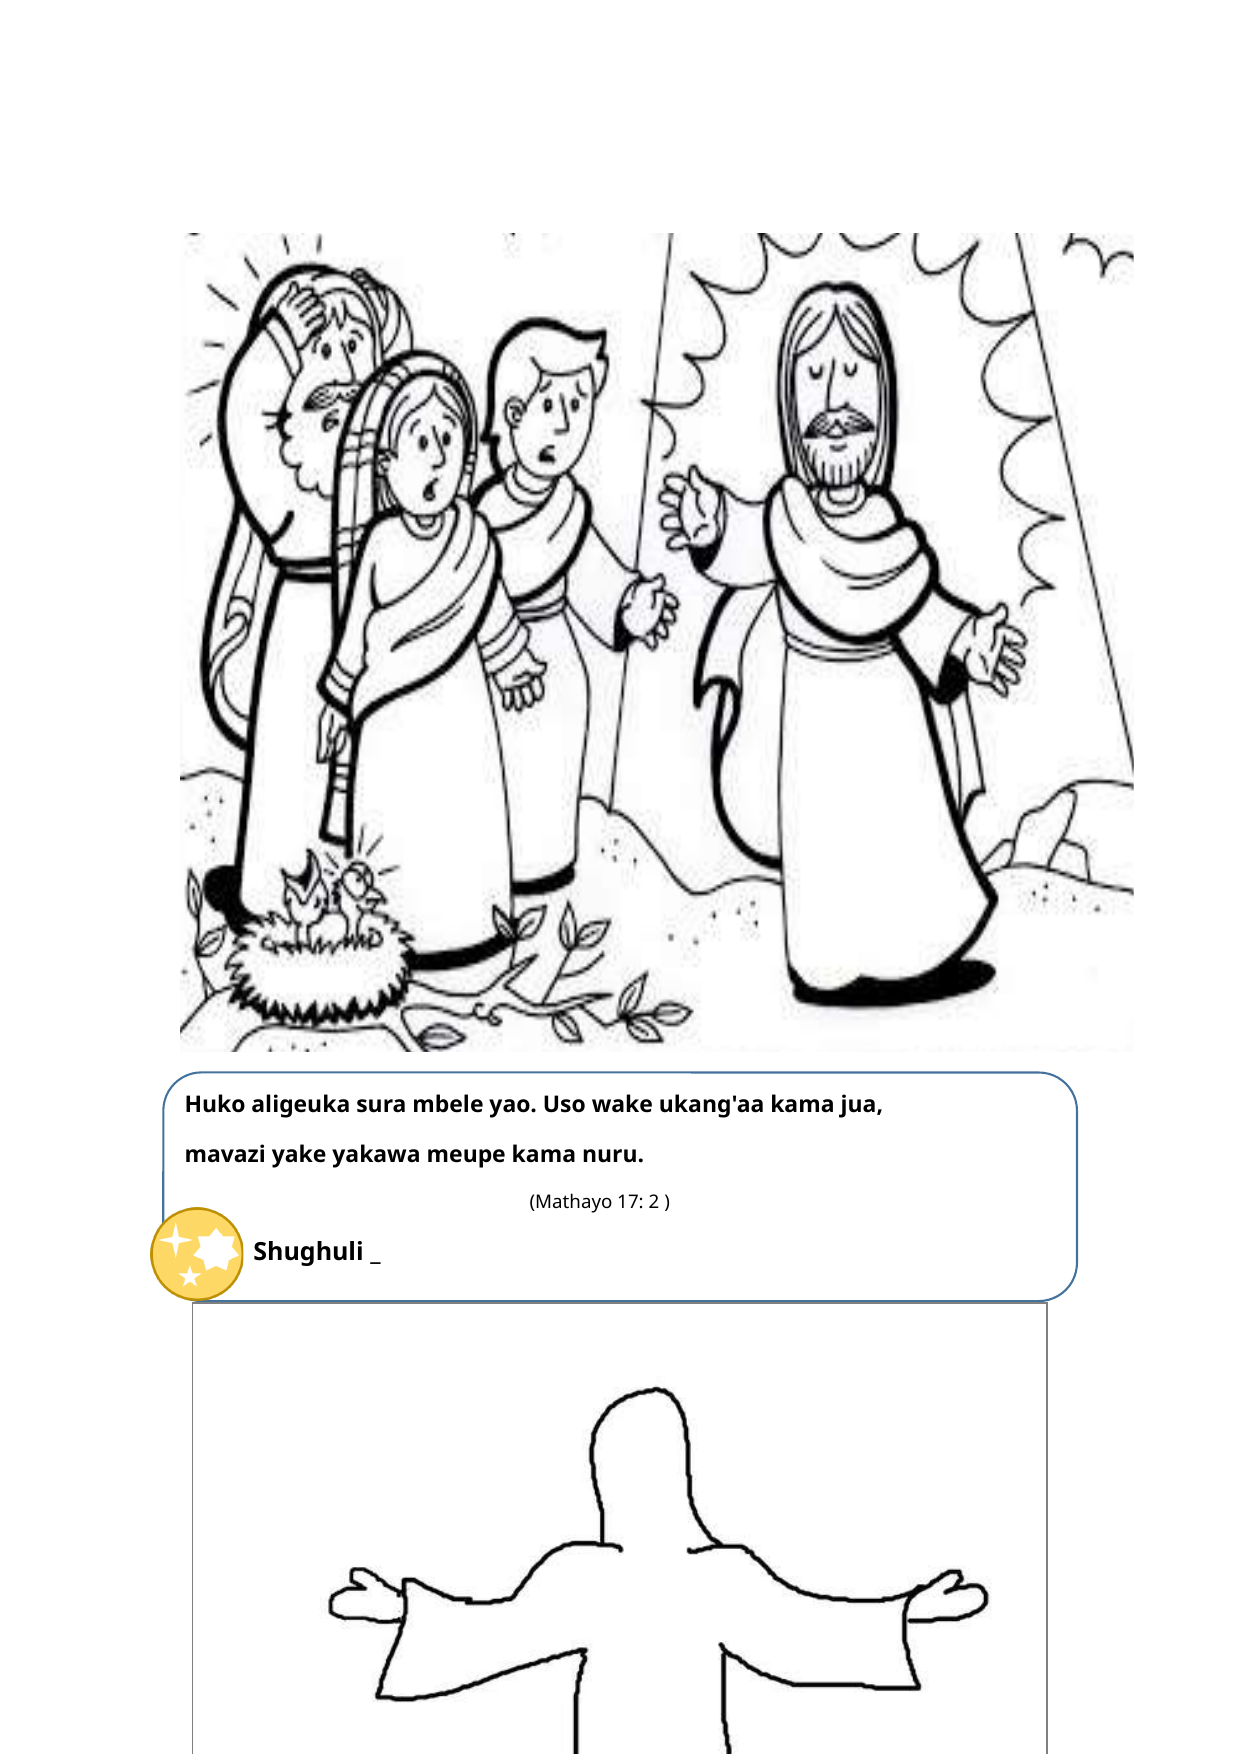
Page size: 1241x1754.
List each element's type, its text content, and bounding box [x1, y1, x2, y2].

picture [150, 1207, 244, 1301]
text Shughuli _ [244, 1233, 1090, 1267]
text (Mathayo 17: 2 ) [150, 1188, 1090, 1214]
picture [193, 1304, 1046, 1754]
picture [180, 233, 1134, 1052]
text mavazi yake yakawa meupe kama nuru. [150, 1138, 1090, 1169]
text Huko aligeuka sura mbele yao. Uso wake ukang'aa kama jua, [150, 1088, 1090, 1119]
